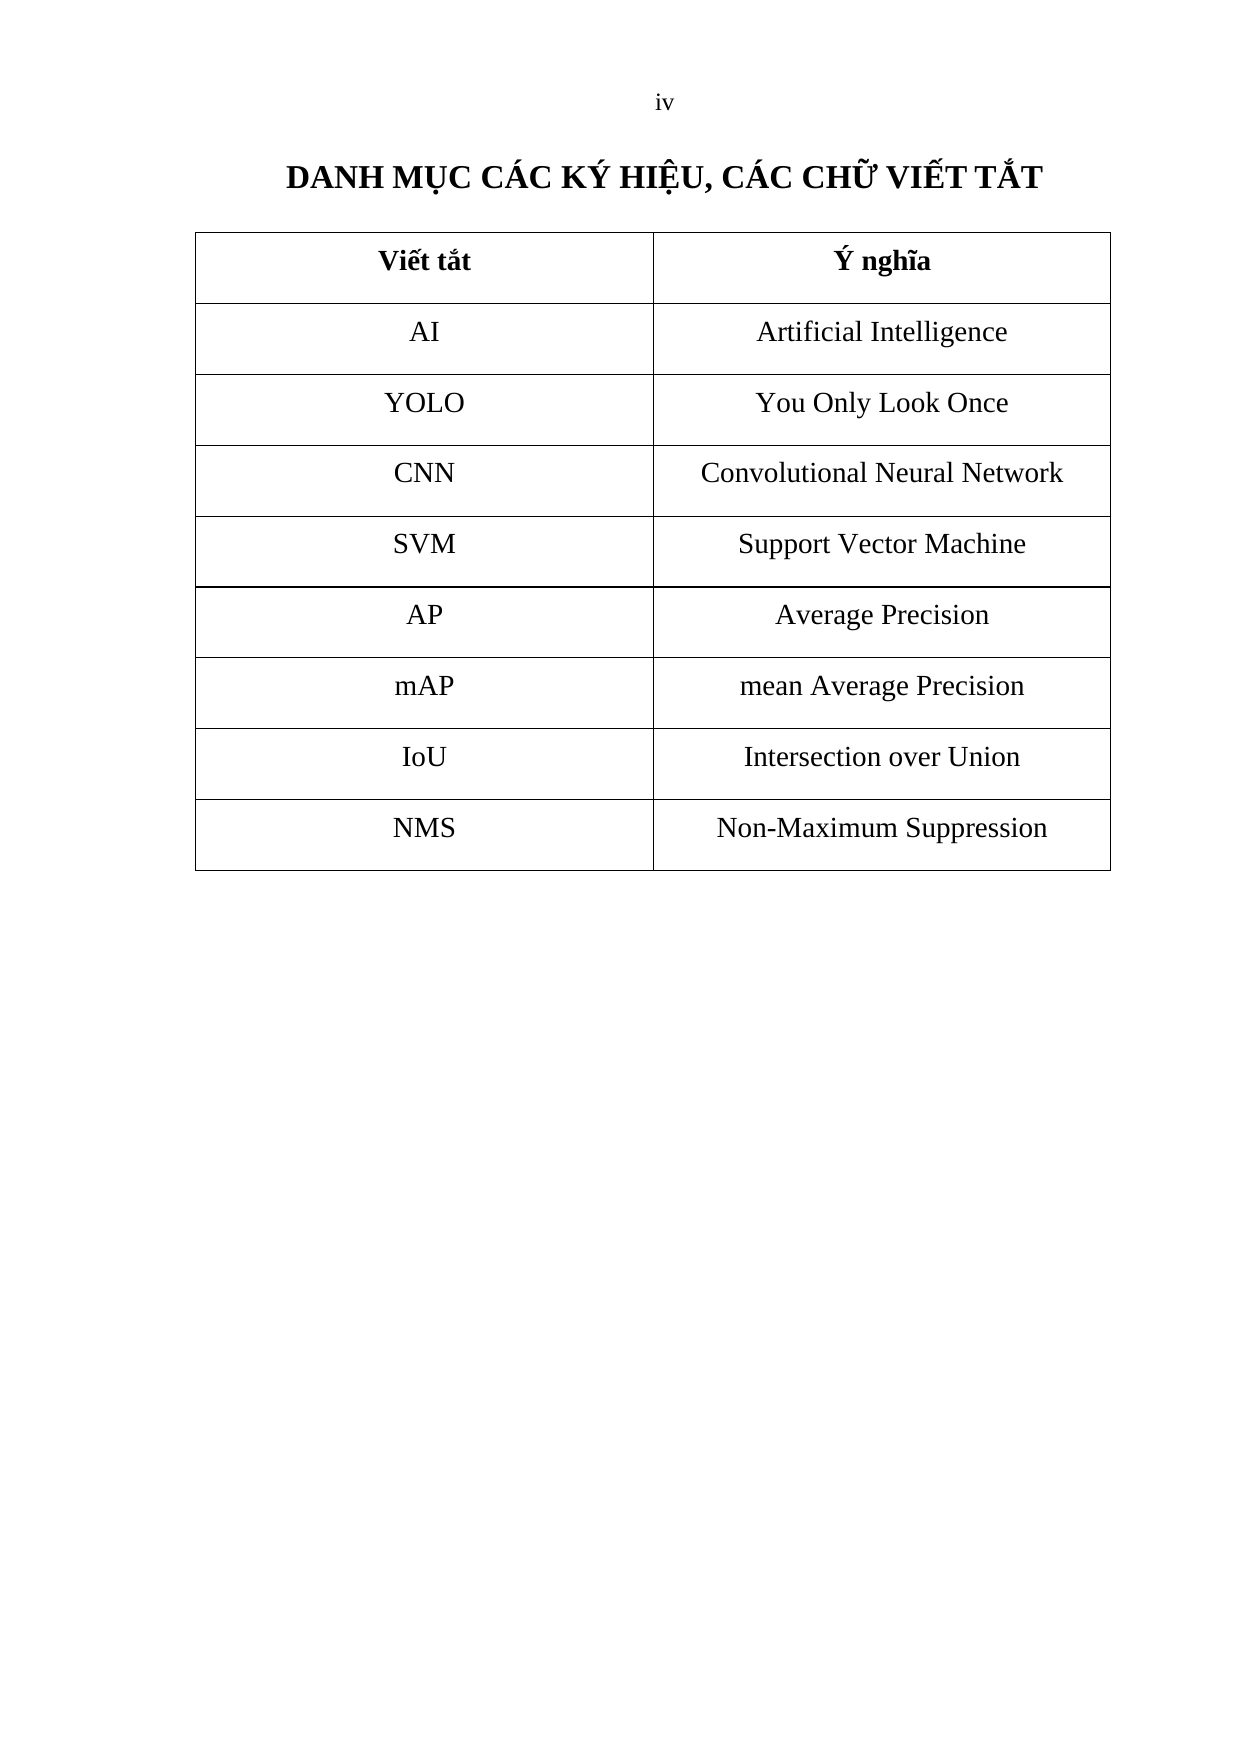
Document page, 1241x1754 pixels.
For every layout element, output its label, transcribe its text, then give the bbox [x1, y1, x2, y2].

table_cell AP [196, 588, 653, 657]
table_header Ý nghĩa [654, 233, 1110, 303]
table_cell Average Precision [654, 588, 1110, 657]
table_cell mAP [196, 658, 653, 728]
table_cell Support Vector Machine [654, 517, 1110, 586]
table_cell Non-Maximum Suppression [654, 800, 1110, 870]
table_cell IoU [196, 729, 653, 799]
table_cell mean Average Precision [654, 658, 1110, 728]
table_cell YOLO [196, 375, 653, 445]
table_cell NMS [196, 800, 653, 870]
subtitle DANH MỤC CÁC KÝ HIỆU, CÁC CHỮ VIẾT TẮT [207, 157, 1122, 196]
table_cell Convolutional Neural Network [654, 446, 1110, 516]
table_cell Artificial Intelligence [654, 304, 1110, 374]
table_cell You Only Look Once [654, 375, 1110, 445]
table_cell AI [196, 304, 653, 374]
table_cell SVM [196, 517, 653, 586]
table_header Viết tắt [196, 233, 653, 303]
table_cell CNN [196, 446, 653, 516]
table_cell Intersection over Union [654, 729, 1110, 799]
